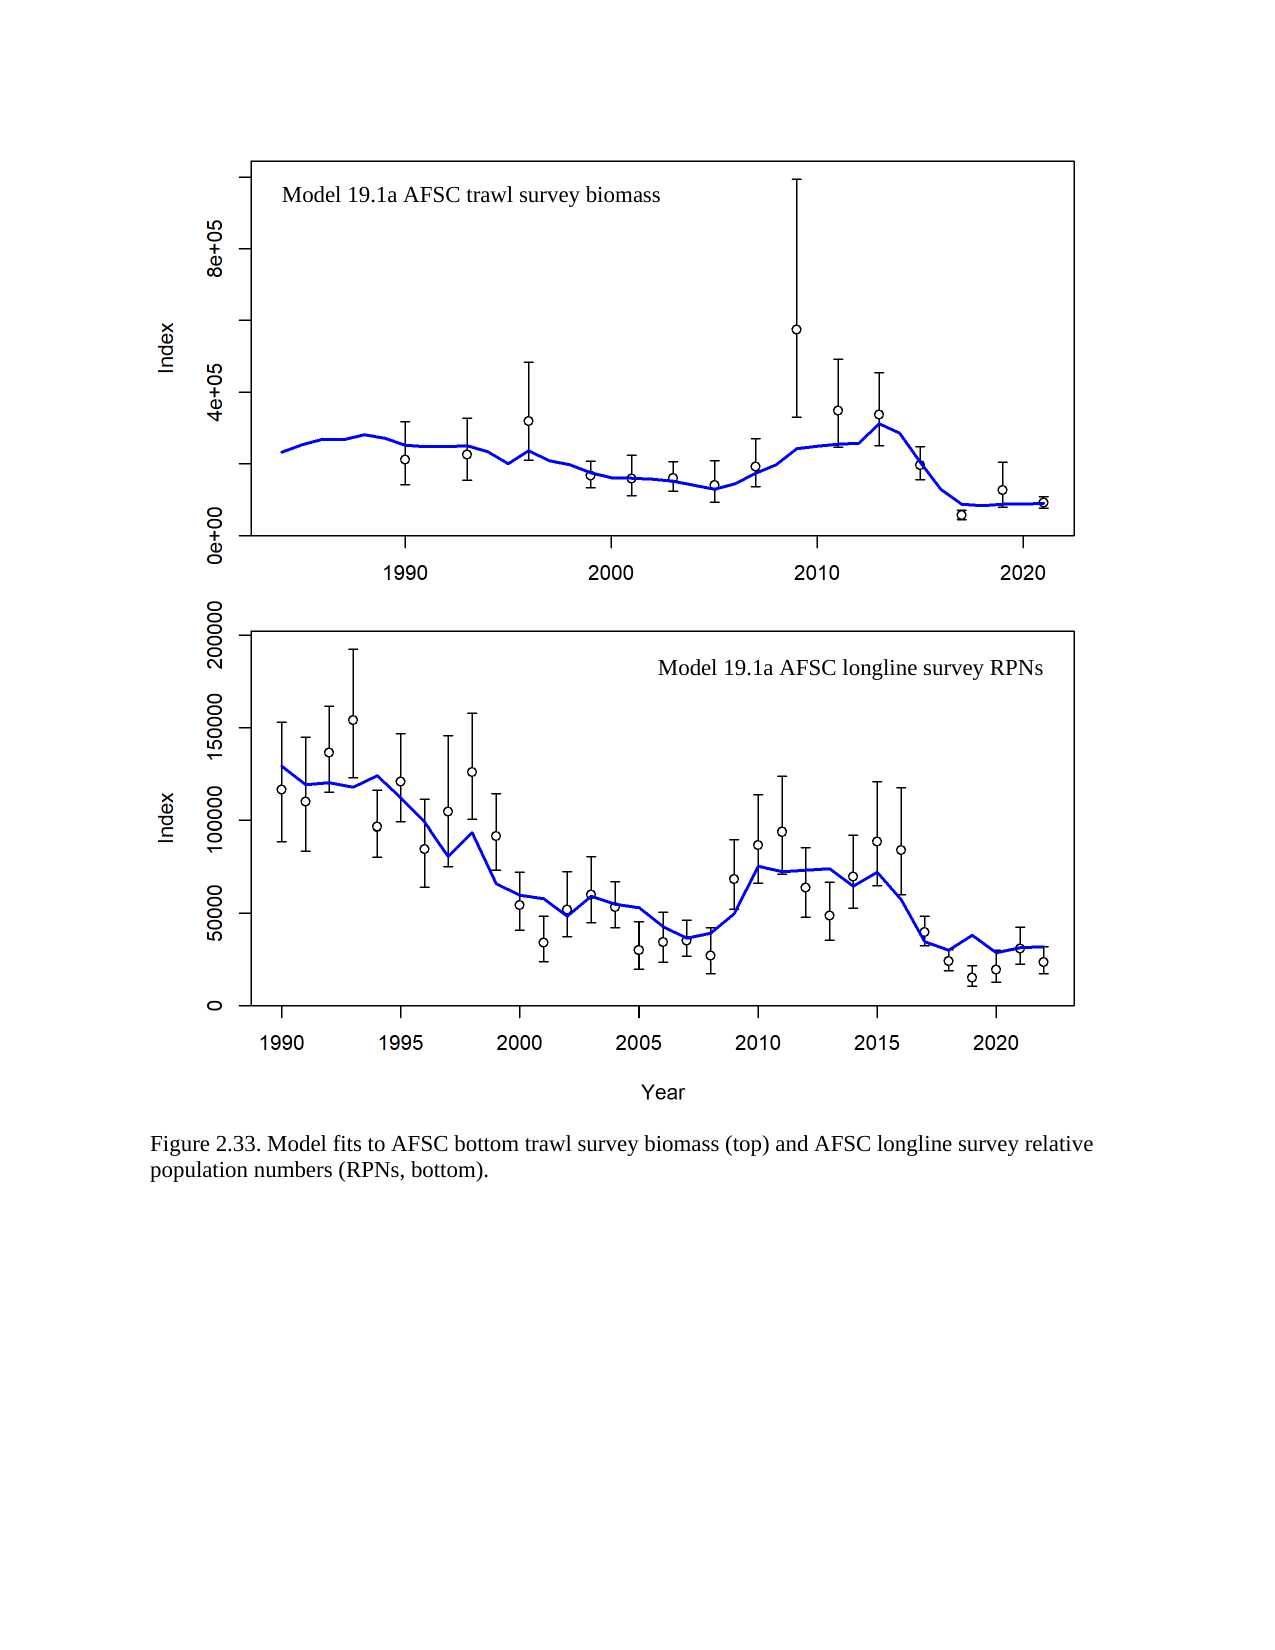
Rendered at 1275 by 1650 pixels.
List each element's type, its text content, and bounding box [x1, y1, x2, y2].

picture [150, 150, 1125, 1131]
subtitle Figure 2.33. Model fits to AFSC bottom trawl survey biomass (top) and AFSC longline survey relative population numbers (RPNs, bottom). [150, 1131, 1125, 1183]
